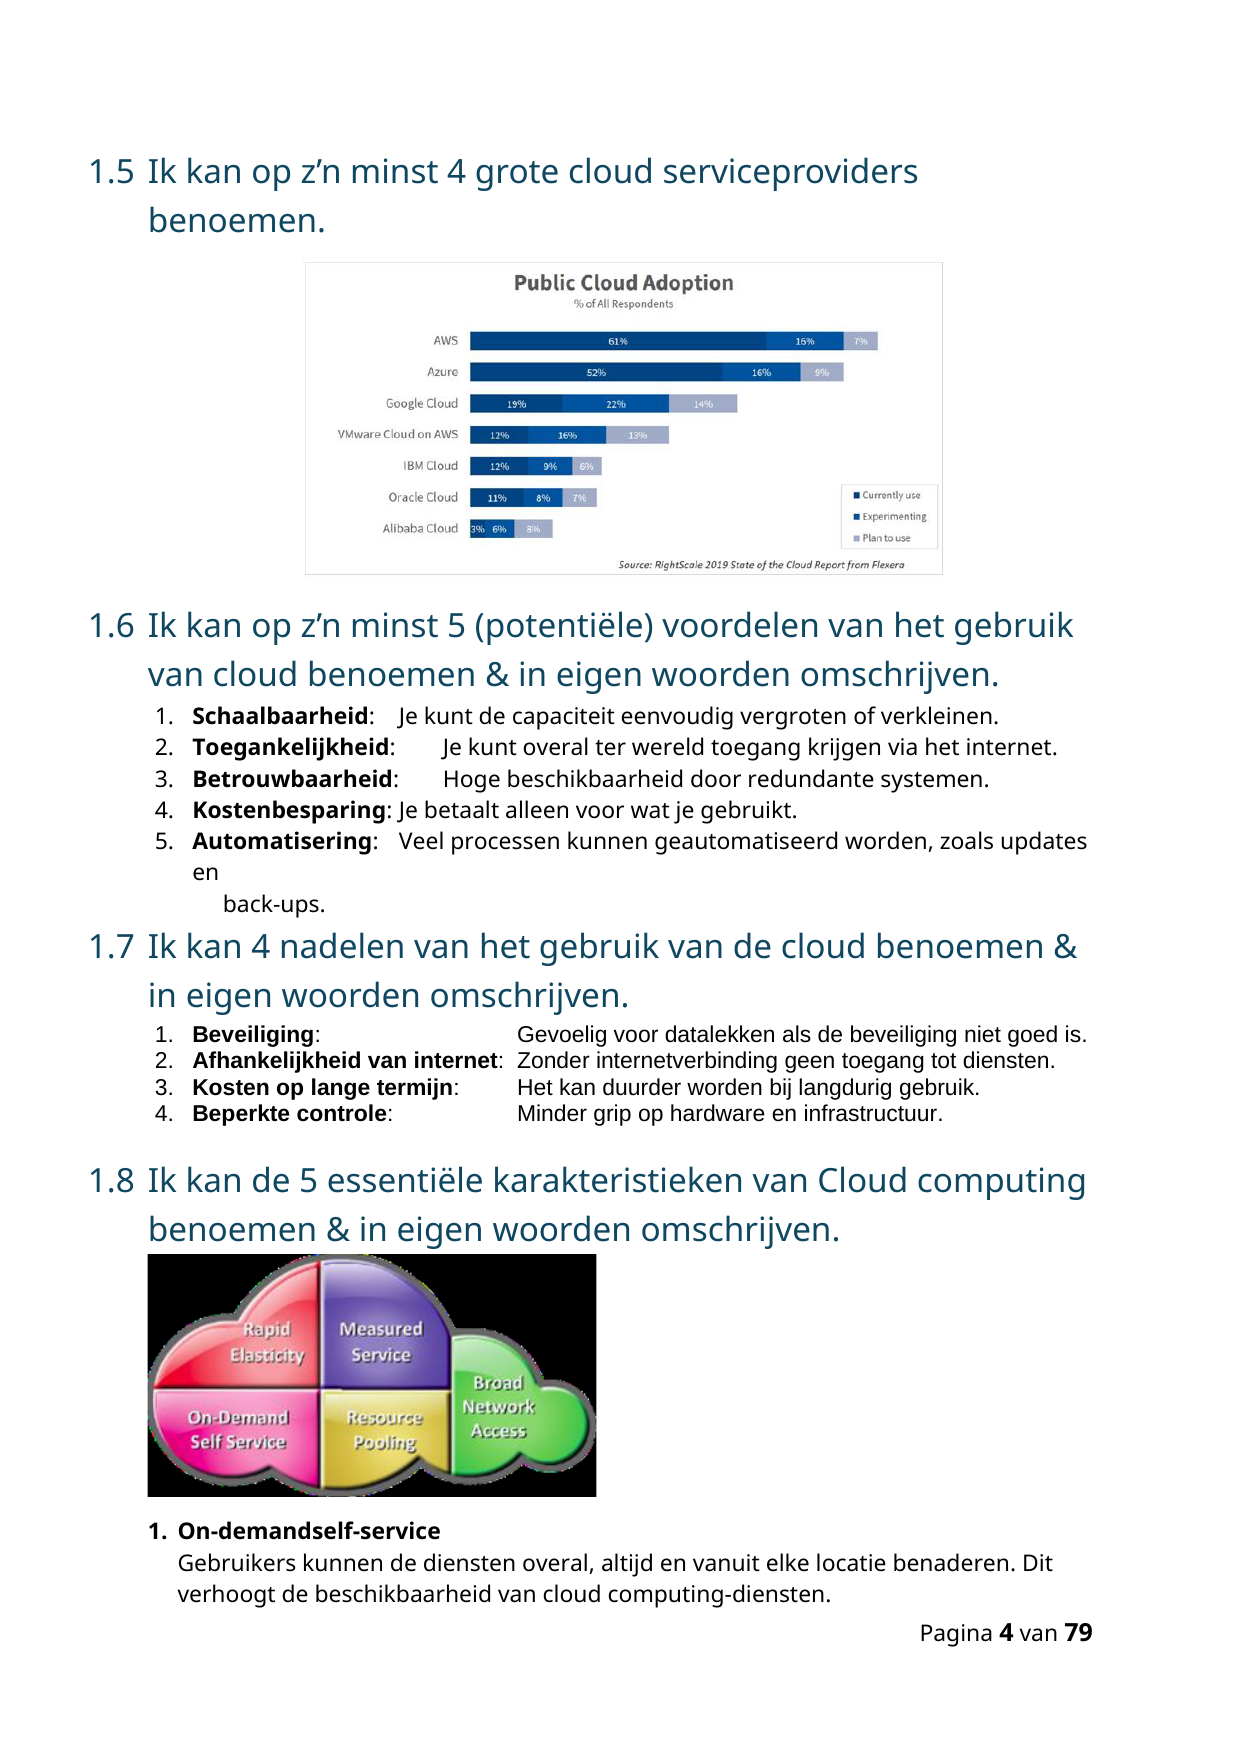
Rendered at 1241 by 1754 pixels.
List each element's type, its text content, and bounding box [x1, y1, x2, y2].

list Automatisering: Veel processen kunnen geautomatiseerd worden, zoals updates en back-ups. [154, 825, 1093, 919]
list Kostenbesparing: Je betaalt alleen voor wat je gebruikt. [154, 794, 1093, 825]
subtitle Ik kan op z’n minst 5 (potentiële) voordelen van het gebruik van cloud benoemen & in eigen woorden omschrijven. [88, 602, 1093, 697]
list Afhankelijkheid van internet: Zonder internetverbinding geen toegang tot diensten. [154, 1047, 1093, 1074]
list Kosten op lange termijn: Het kan duurder worden bij langdurig gebruik. [154, 1074, 1093, 1100]
list Toegankelijkheid: Je kunt overal ter wereld toegang krijgen via het internet. [154, 731, 1093, 763]
list Schaalbaarheid: Je kunt de capaciteit eenvoudig vergroten of verkleinen. [154, 700, 1093, 731]
list Beperkte controle: Minder grip op hardware en infrastructuur. [154, 1100, 1093, 1126]
list Betrouwbaarheid: Hoge beschikbaarheid door redundante systemen. [154, 763, 1093, 794]
list Beveiliging: Gevoelig voor datalekken als de beveiliging niet goed is. [154, 1021, 1093, 1047]
list On-demandself-service [148, 1515, 1093, 1546]
subtitle Ik kan op z’n minst 4 grote cloud serviceproviders benoemen. [88, 148, 1093, 242]
subtitle Ik kan de 5 essentiële karakteristieken van Cloud computing benoemen & in eigen woorden omschrijven. [88, 1157, 1093, 1251]
subtitle Ik kan 4 nadelen van het gebruik van de cloud benoemen & in eigen woorden omschrijven. [88, 923, 1093, 1017]
text Gebruikers kunnen de diensten overal, altijd en vanuit elke locatie benaderen. Dit verhoogt de beschikbaarheid van cloud computing-diensten. [177, 1546, 1093, 1609]
